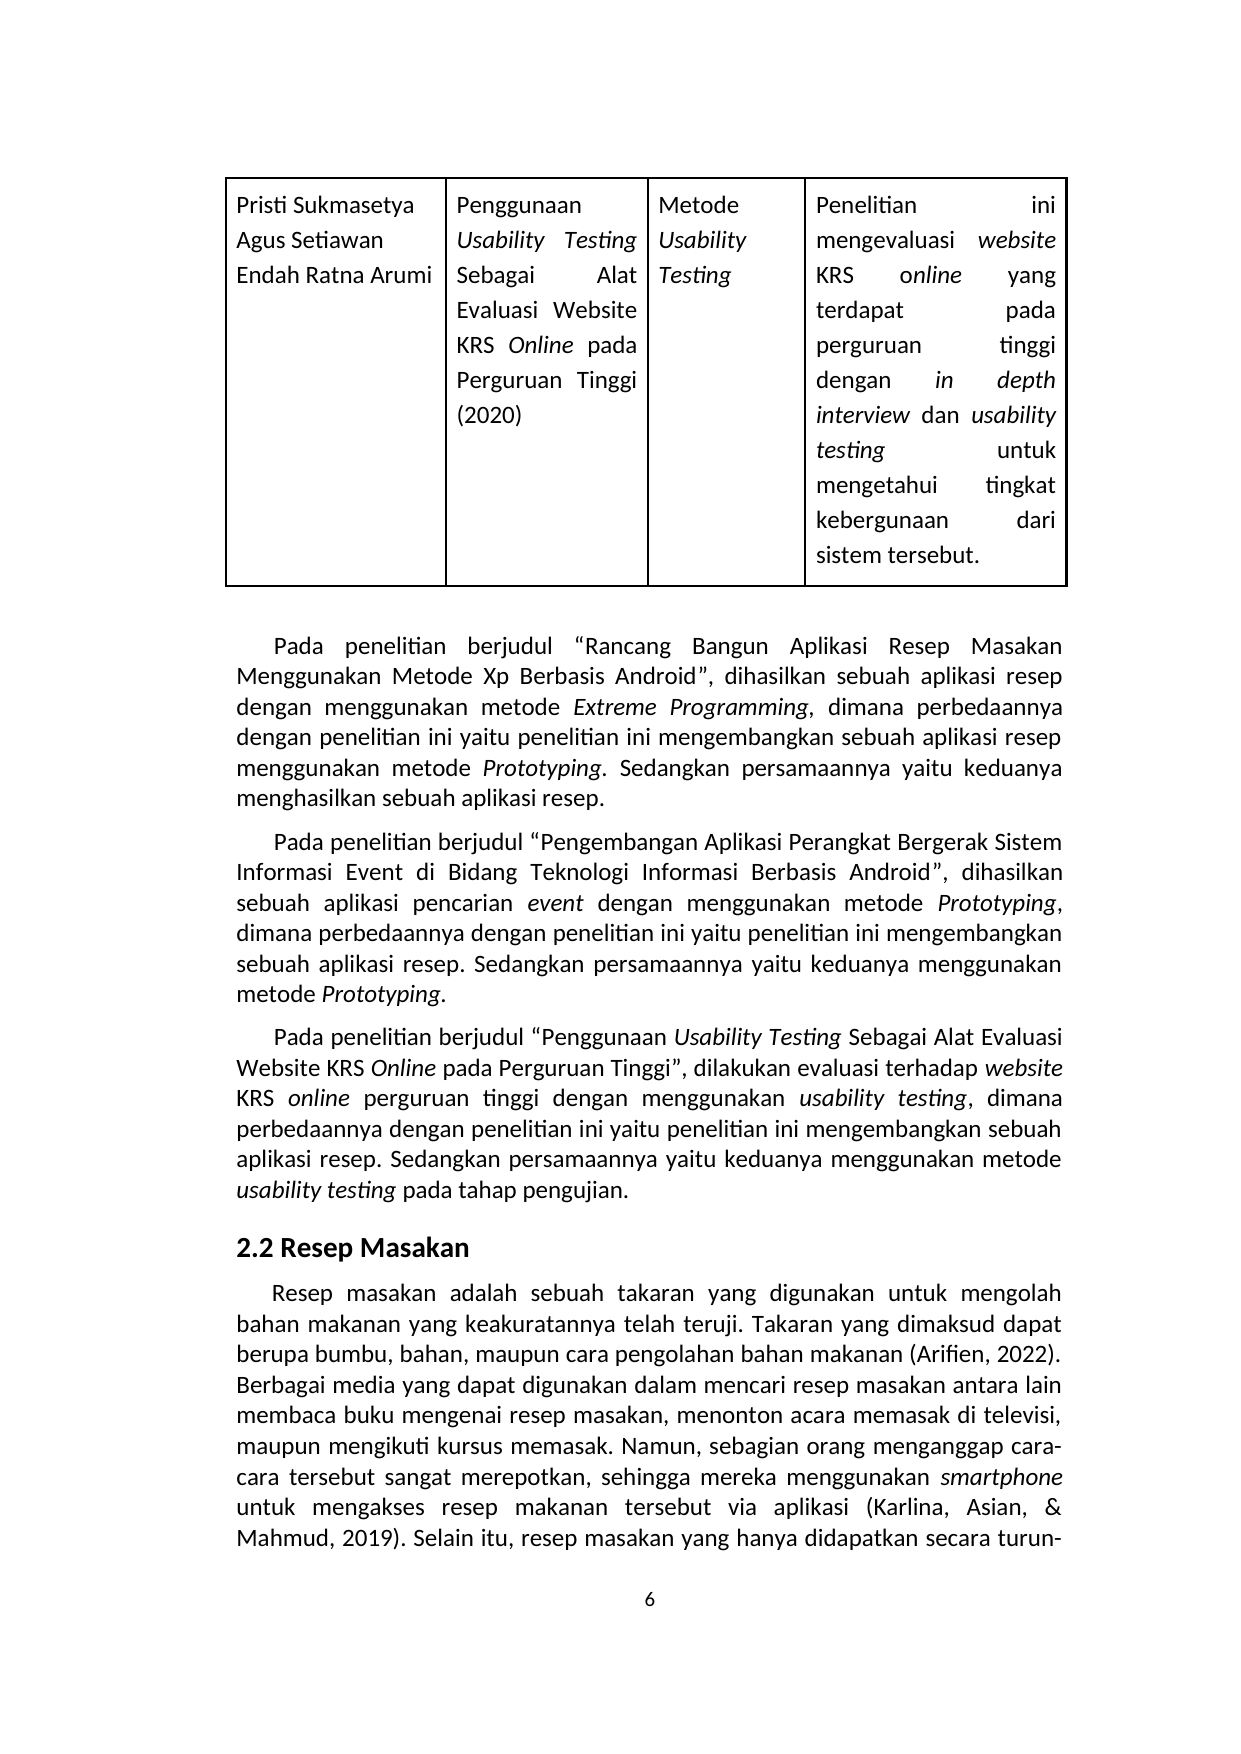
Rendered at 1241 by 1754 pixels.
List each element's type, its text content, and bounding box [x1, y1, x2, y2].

text Pada penelitian berjudul “Pengembangan Aplikasi Perangkat Bergerak Sistem Informasi Event di Bidang Teknologi Informasi Berbasis Android”, dihasilkan sebuah aplikasi pencarian event dengan menggunakan metode Prototyping, dimana perbedaannya dengan penelitian ini yaitu penelitian ini mengembangkan sebuah aplikasi resep. Sedangkan persamaannya yaitu keduanya menggunakan metode Prototyping. [236, 826, 1063, 1009]
table_cell Metode Usability Testing [649, 179, 804, 585]
table_cell Penggunaan Usability Testing Sebagai Alat Evaluasi Website KRS Online pada Perguruan Tinggi (2020) [447, 179, 647, 585]
text Pada penelitian berjudul “Rancang Bangun Aplikasi Resep Masakan Menggunakan Metode Xp Berbasis Android”, dihasilkan sebuah aplikasi resep dengan menggunakan metode Extreme Programming, dimana perbedaannya dengan penelitian ini yaitu penelitian ini mengembangkan sebuah aplikasi resep menggunakan metode Prototyping. Sedangkan persamaannya yaitu keduanya menghasilkan sebuah aplikasi resep. [236, 630, 1063, 813]
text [236, 1277, 1063, 1552]
table_cell Penelitian ini mengevaluasi website KRS online yang terdapat pada perguruan tinggi dengan in depth interview dan usability testing untuk mengetahui tingkat kebergunaan dari sistem tersebut. [806, 179, 1065, 585]
table_cell Pristi Sukmasetya Agus Setiawan Endah Ratna Arumi [227, 179, 445, 585]
subtitle Resep Masakan [236, 1229, 1063, 1265]
text Pada penelitian berjudul “Penggunaan Usability Testing Sebagai Alat Evaluasi Website KRS Online pada Perguruan Tinggi”, dilakukan evaluasi terhadap website KRS online perguruan tinggi dengan menggunakan usability testing, dimana perbedaannya dengan penelitian ini yaitu penelitian ini mengembangkan sebuah aplikasi resep. Sedangkan persamaannya yaitu keduanya menggunakan metode usability testing pada tahap pengujian. [236, 1021, 1063, 1204]
